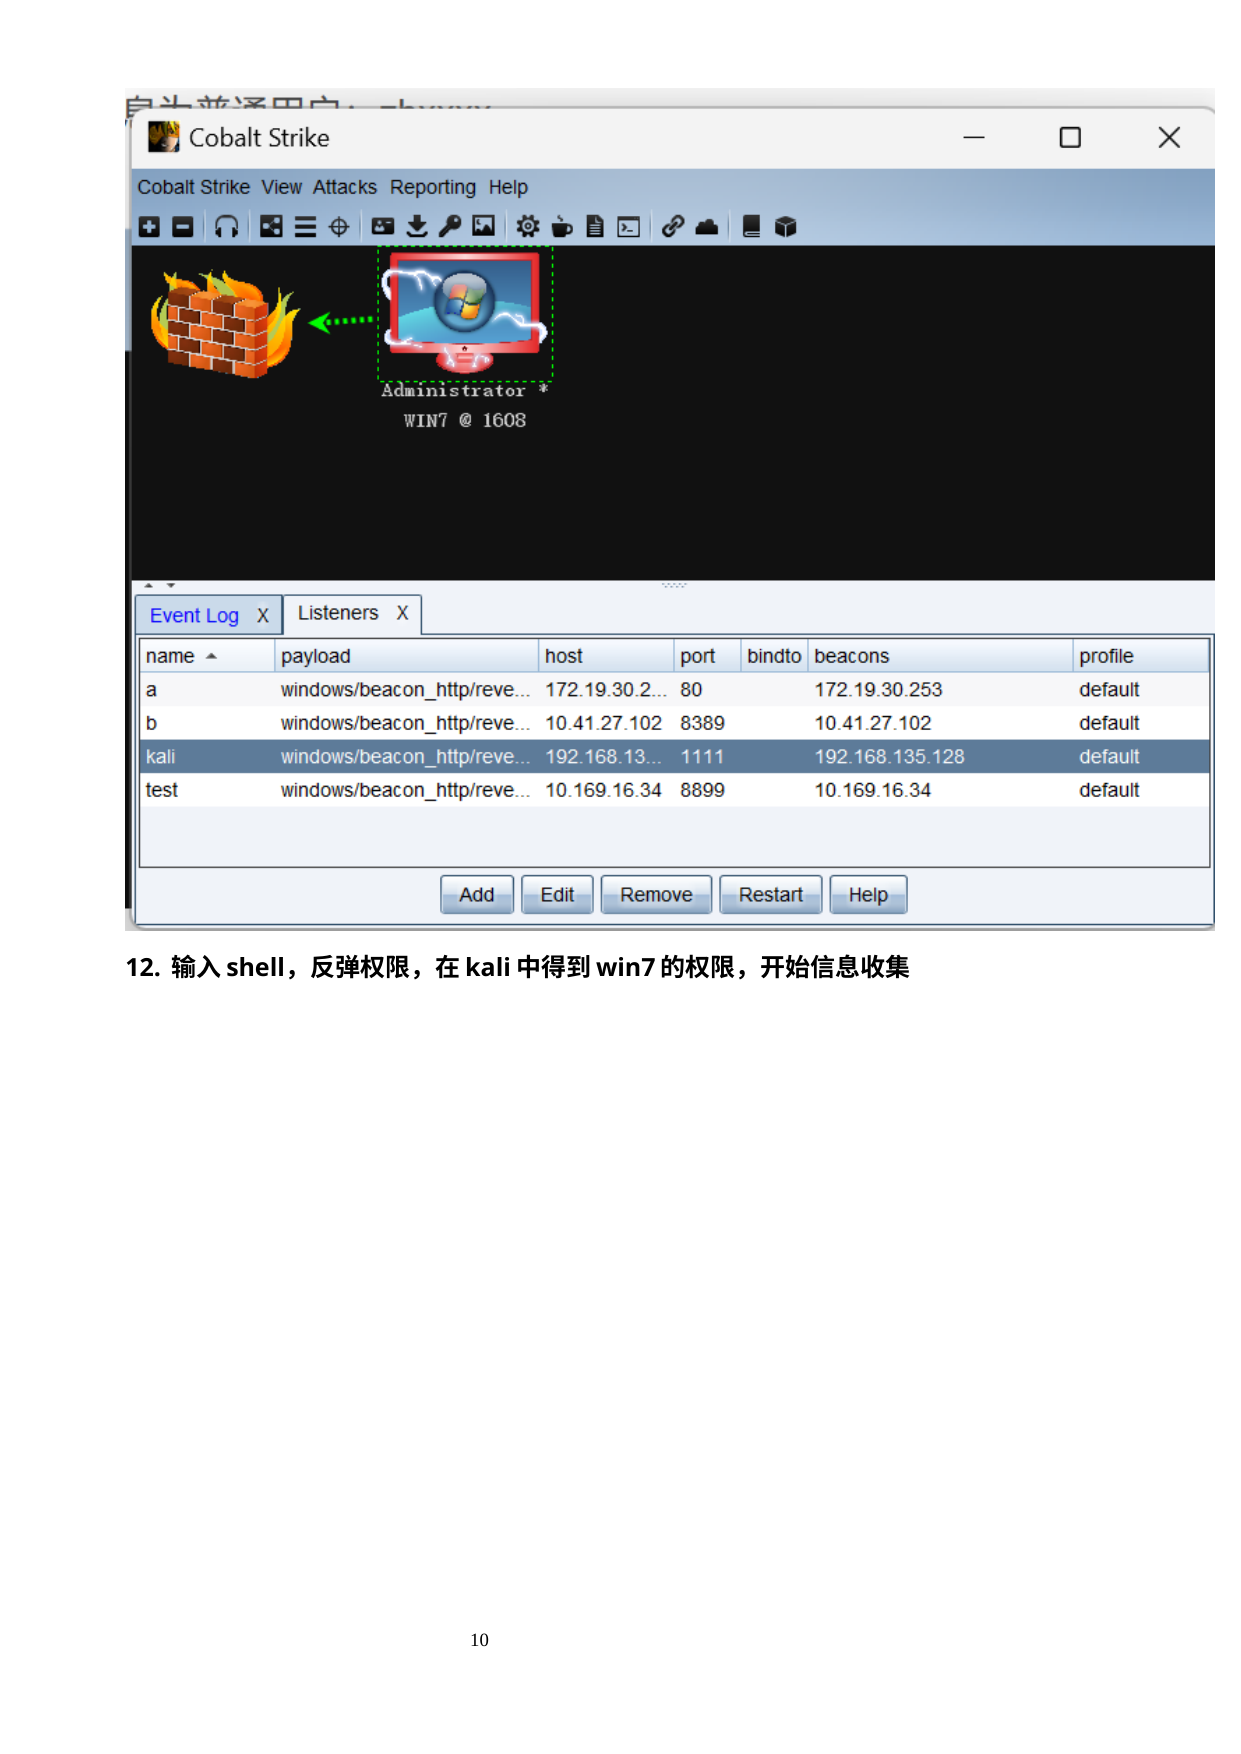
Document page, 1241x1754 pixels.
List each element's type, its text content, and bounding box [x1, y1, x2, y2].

picture [125, 88, 1215, 931]
list 输入shell，反弹权限，在kali中得到win7的权限，开始信息收集 [125, 933, 1165, 998]
